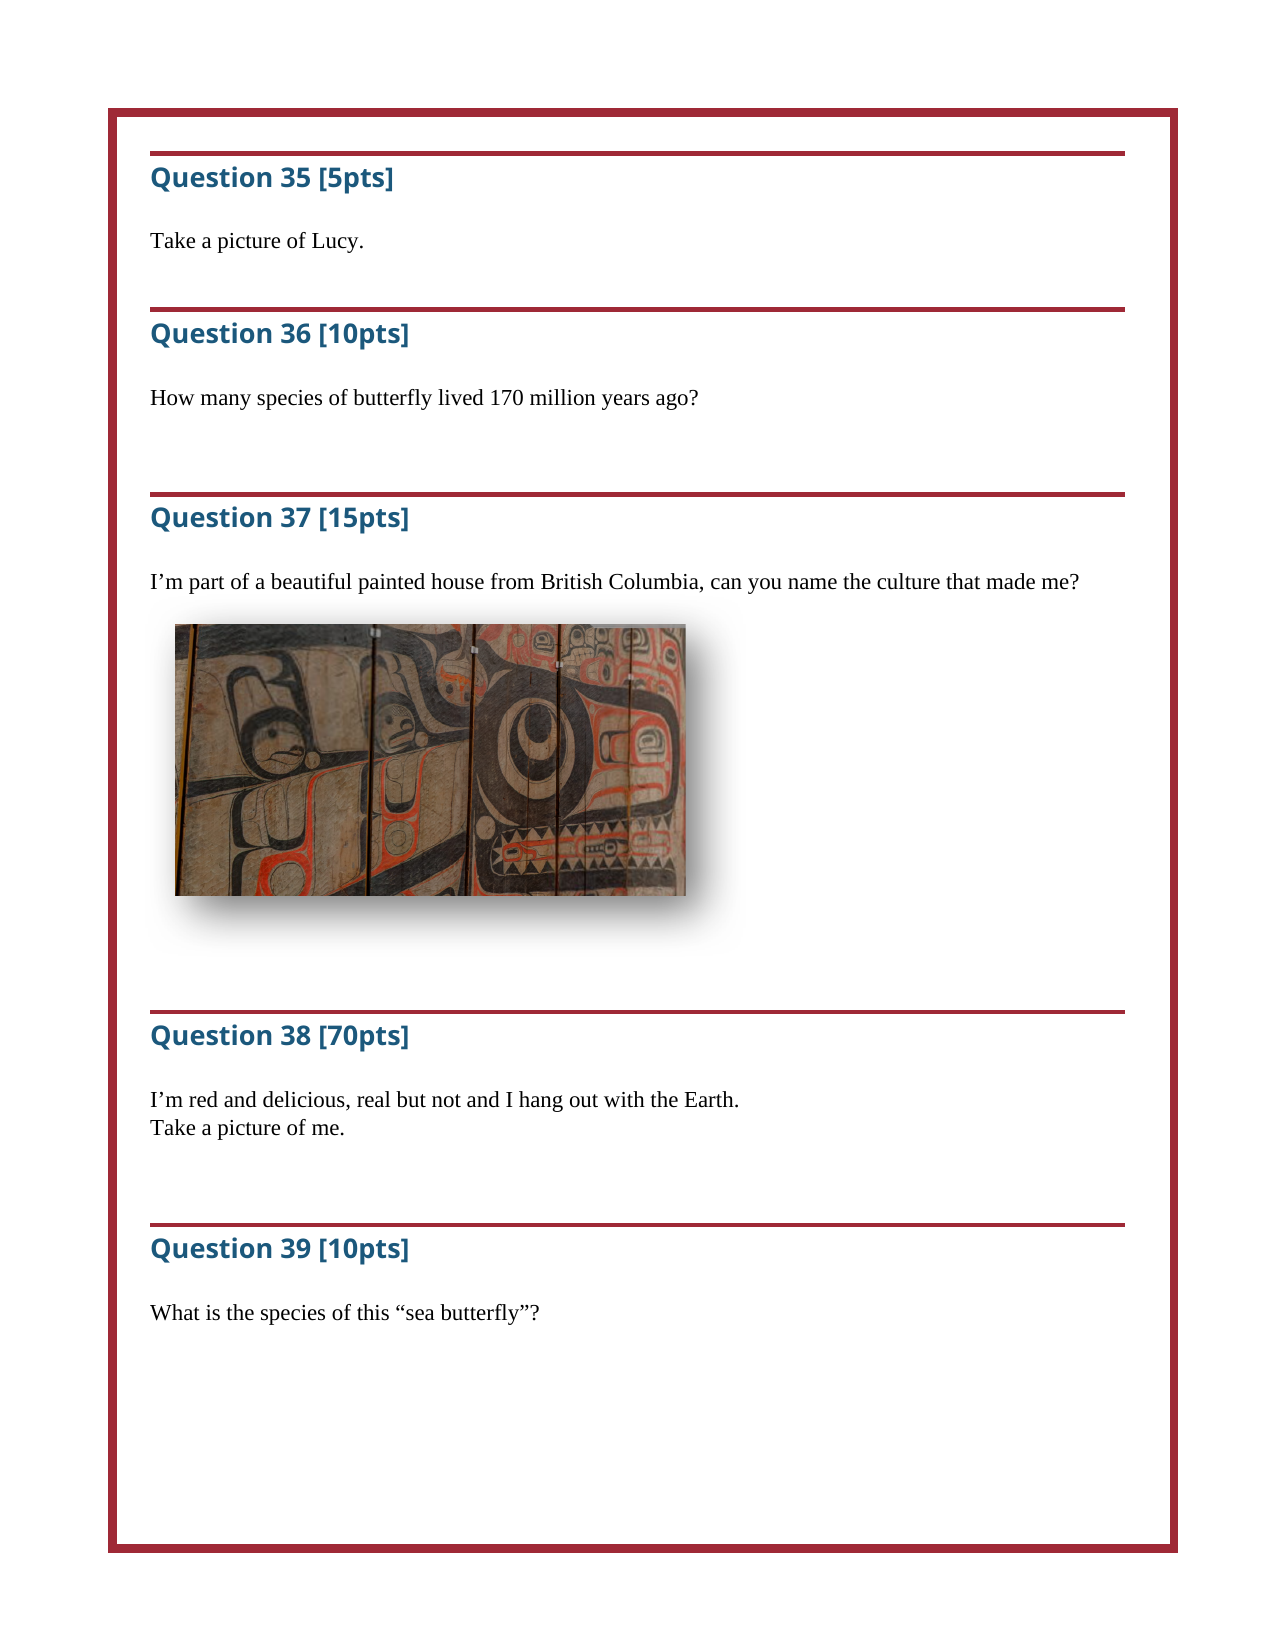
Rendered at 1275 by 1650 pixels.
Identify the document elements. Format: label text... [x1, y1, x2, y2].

text Take a picture of me. [150, 1114, 1125, 1141]
text How many species of butterfly lived 170 million years ago? [150, 383, 1125, 410]
subtitle Question 38 [70pts] [150, 1014, 1125, 1053]
text What is the species of this “sea butterfly”? [150, 1299, 1125, 1325]
text I’m red and delicious, real but not and I hang out with the Earth. [150, 1086, 1125, 1112]
text I’m part of a beautiful painted house from British Columbia, can you name the culture that made me? [150, 568, 1125, 594]
subtitle Question 37 [15pts] [150, 497, 1125, 535]
subtitle Question 35 [5pts] [150, 156, 1125, 195]
subtitle Question 39 [10pts] [150, 1227, 1125, 1266]
subtitle Question 36 [10pts] [150, 312, 1125, 351]
picture [175, 624, 686, 896]
text Take a picture of Lucy. [150, 227, 1125, 254]
